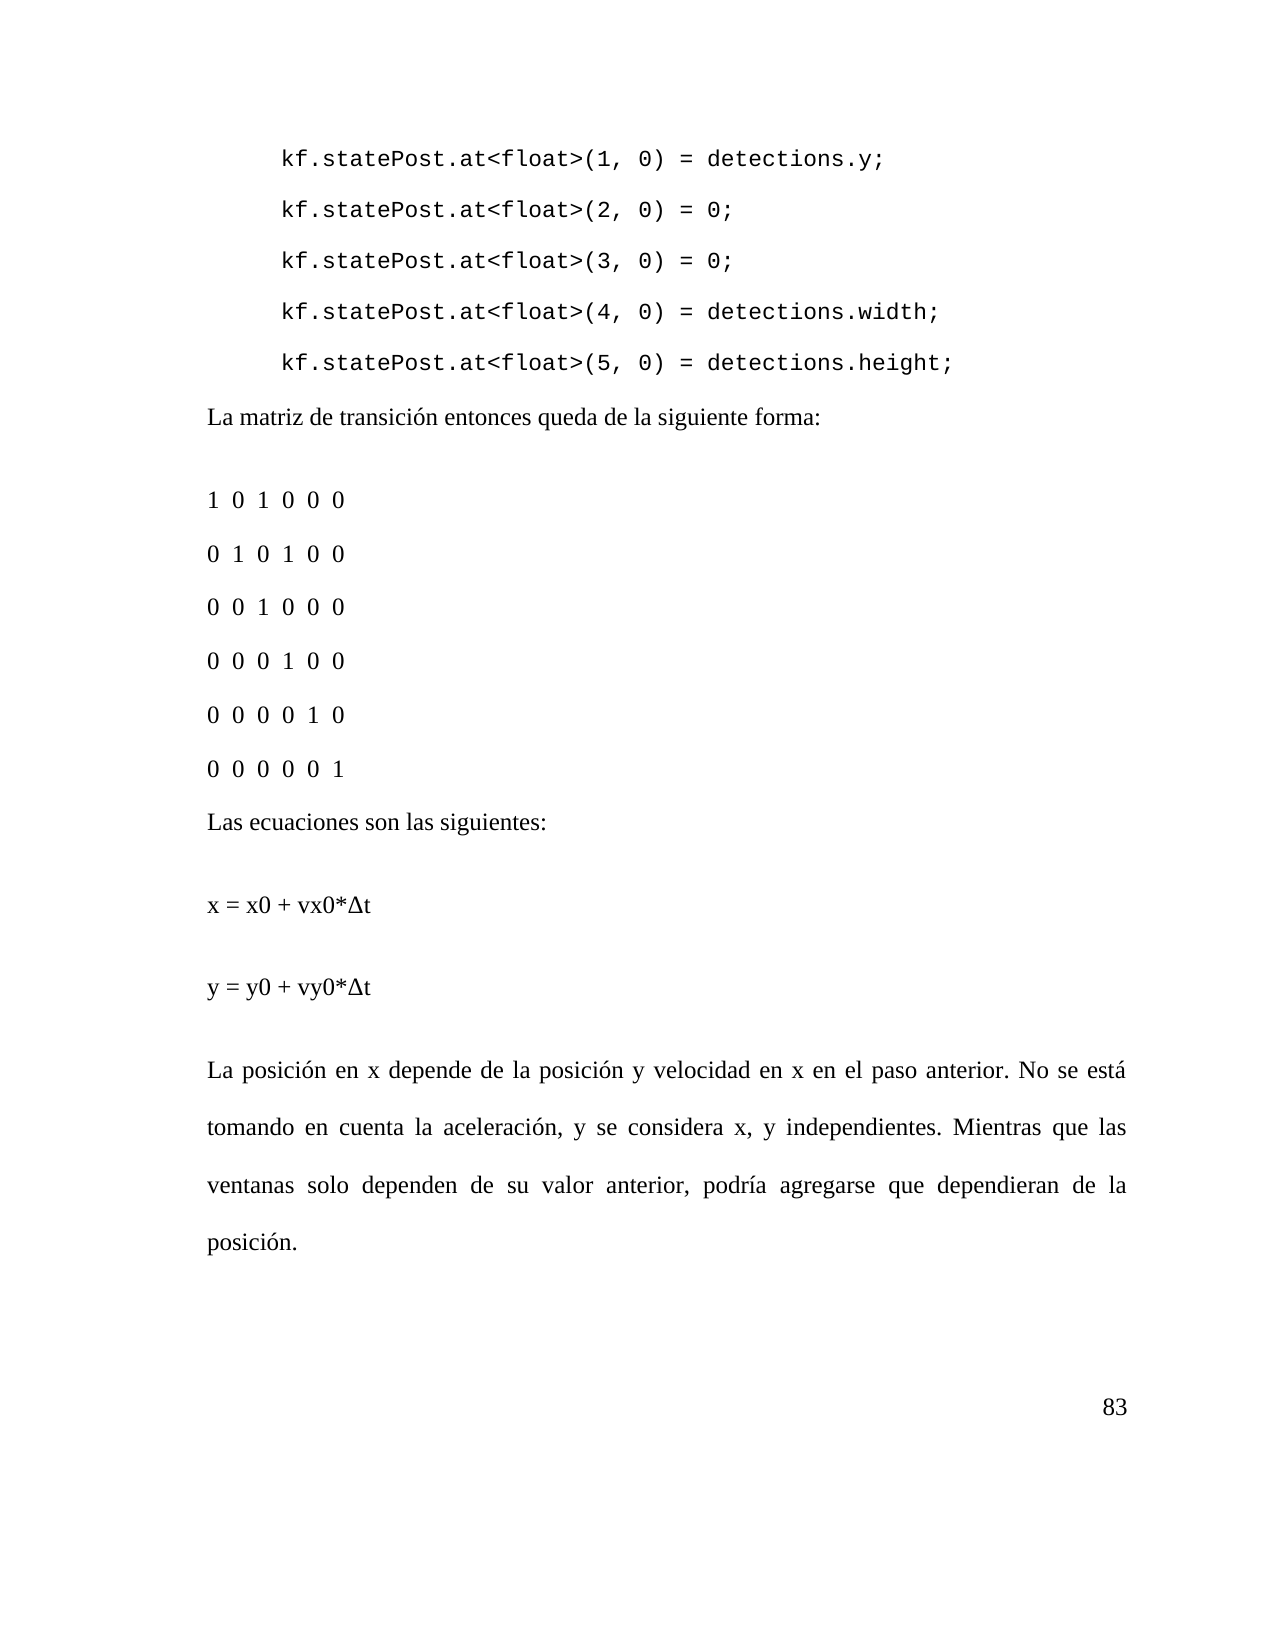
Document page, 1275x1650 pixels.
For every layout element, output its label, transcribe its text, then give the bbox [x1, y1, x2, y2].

text kf.statePost.at<float>(4, 0) = detections.width; [207, 301, 1127, 326]
text Las ecuaciones son las siguientes: [207, 807, 1127, 836]
text 0 1 0 1 0 0 [207, 539, 1127, 567]
text La posición en x depende de la posición y velocidad en x en el paso anterior. No se está tomando en cuenta la aceleración, y se considera x, y independientes. Mientras que las ventanas solo dependen de su valor anterior, podría agregarse que dependieran de la posición. [207, 1055, 1127, 1256]
text y = y0 + vy0*Δt [207, 972, 1127, 1001]
text x = x0 + vx0*Δt [207, 890, 1127, 919]
text kf.statePost.at<float>(5, 0) = detections.height; [207, 351, 1127, 377]
text 0 0 0 0 0 1 [207, 754, 1127, 782]
text kf.statePost.at<float>(1, 0) = detections.y; [207, 148, 1127, 174]
text La matriz de transición entonces queda de la siguiente forma: [207, 402, 1127, 431]
text 0 0 0 0 1 0 [207, 700, 1127, 729]
text 1 0 1 0 0 0 [207, 485, 1127, 514]
text 0 0 0 1 0 0 [207, 646, 1127, 675]
text kf.statePost.at<float>(3, 0) = 0; [207, 249, 1127, 276]
text kf.statePost.at<float>(2, 0) = 0; [207, 199, 1127, 224]
text 0 0 1 0 0 0 [207, 592, 1127, 621]
